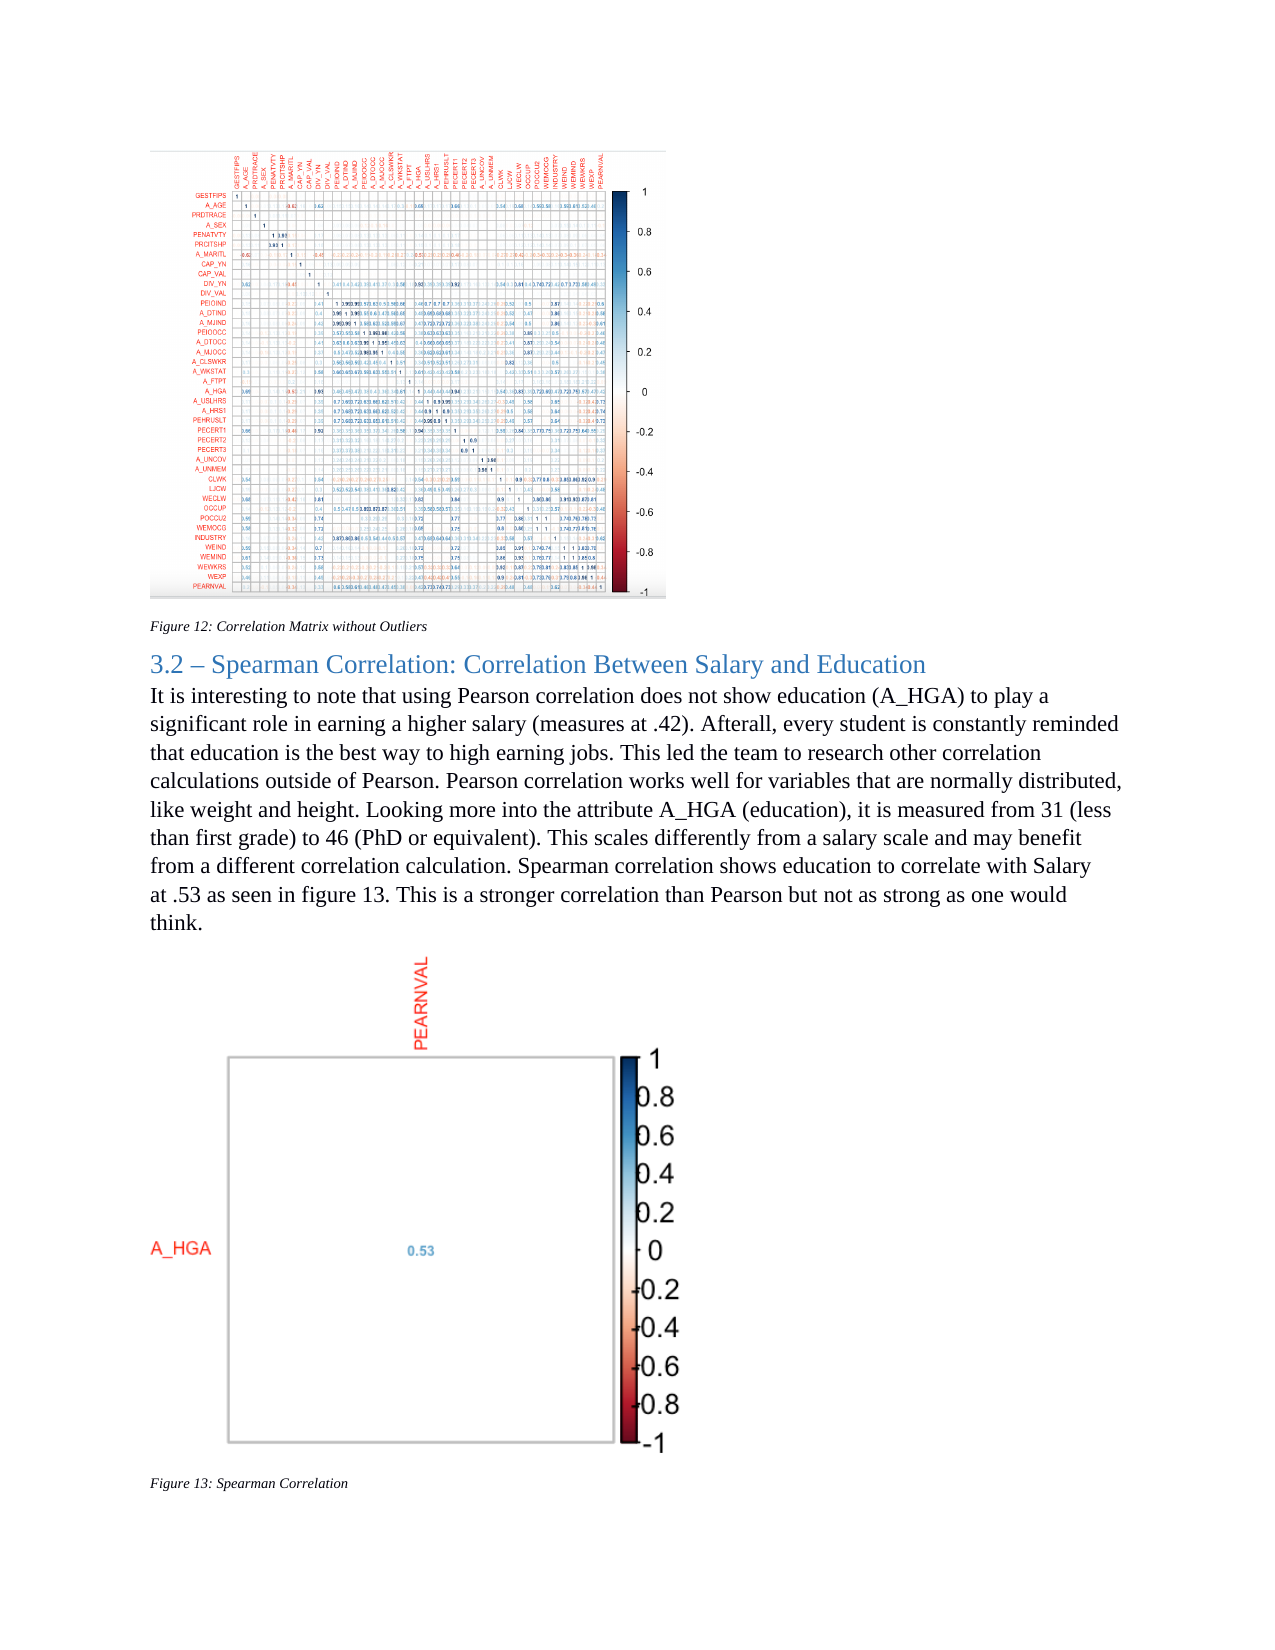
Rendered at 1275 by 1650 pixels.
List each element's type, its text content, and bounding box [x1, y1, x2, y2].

subtitle 3.2 – Spearman Correlation: Correlation Between Salary and Education [150, 648, 1125, 679]
picture [150, 150, 666, 599]
picture [150, 954, 696, 1457]
text Figure 12: Correlation Matrix without Outliers [150, 618, 1125, 634]
text Figure 13: Spearman Correlation [150, 1475, 1125, 1492]
text It is interesting to note that using Pearson correlation does not show education (A_HGA) to play a significant role in earning a higher salary (measures at .42). Afterall, every student is constantly reminded that education is the best way to high earning jobs. This led the team to research other correlation calculations outside of Pearson. Pearson correlation works well for variables that are normally distributed, like weight and height. Looking more into the attribute A_HGA (education), it is measured from 31 (less than first grade) to 46 (PhD or equivalent). This scales differently from a salary scale and may benefit from a different correlation calculation. Spearman correlation shows education to correlate with Salary at .53 as seen in figure 13. This is a stronger correlation than Pearson but not as strong as one would think. [150, 682, 1125, 936]
